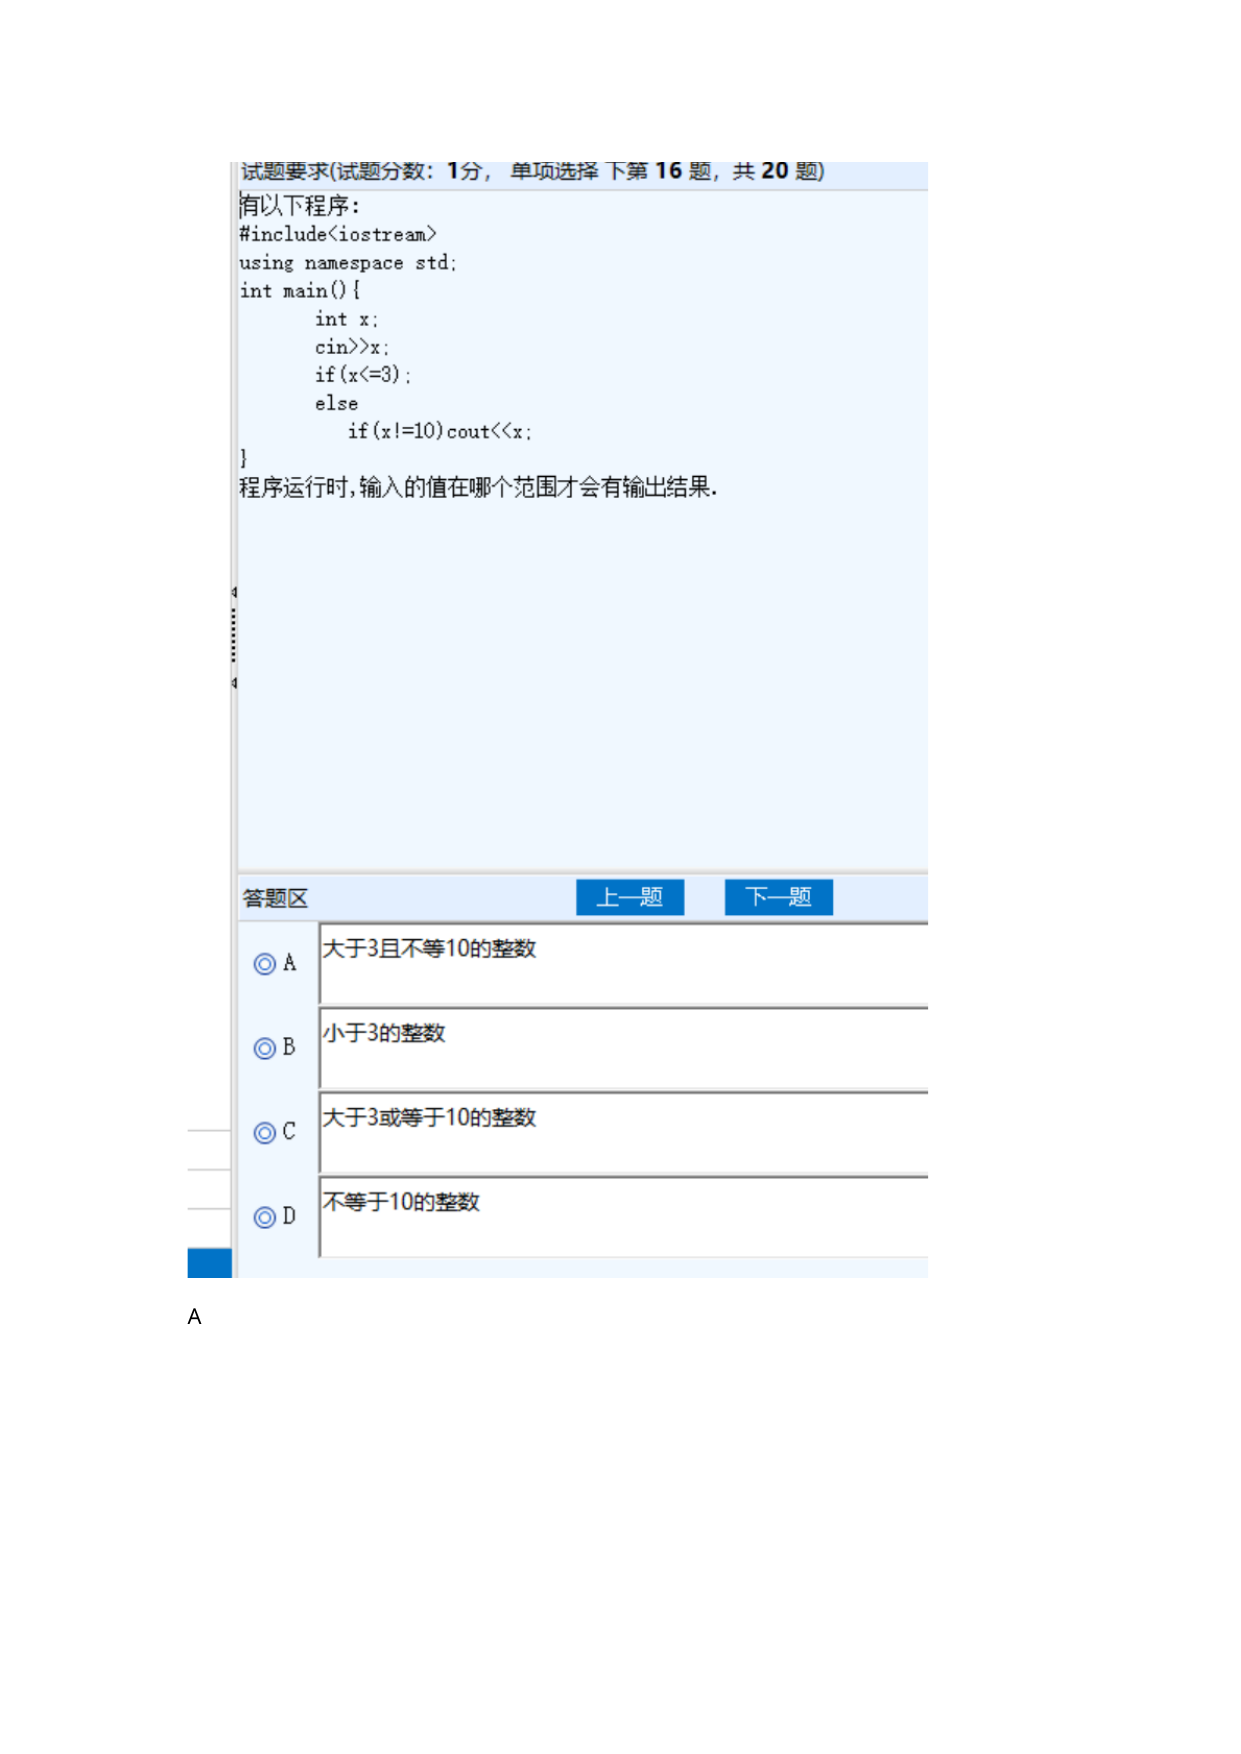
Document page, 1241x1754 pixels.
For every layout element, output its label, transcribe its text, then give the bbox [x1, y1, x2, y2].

picture [187, 162, 929, 1278]
text A [187, 1299, 1053, 1332]
